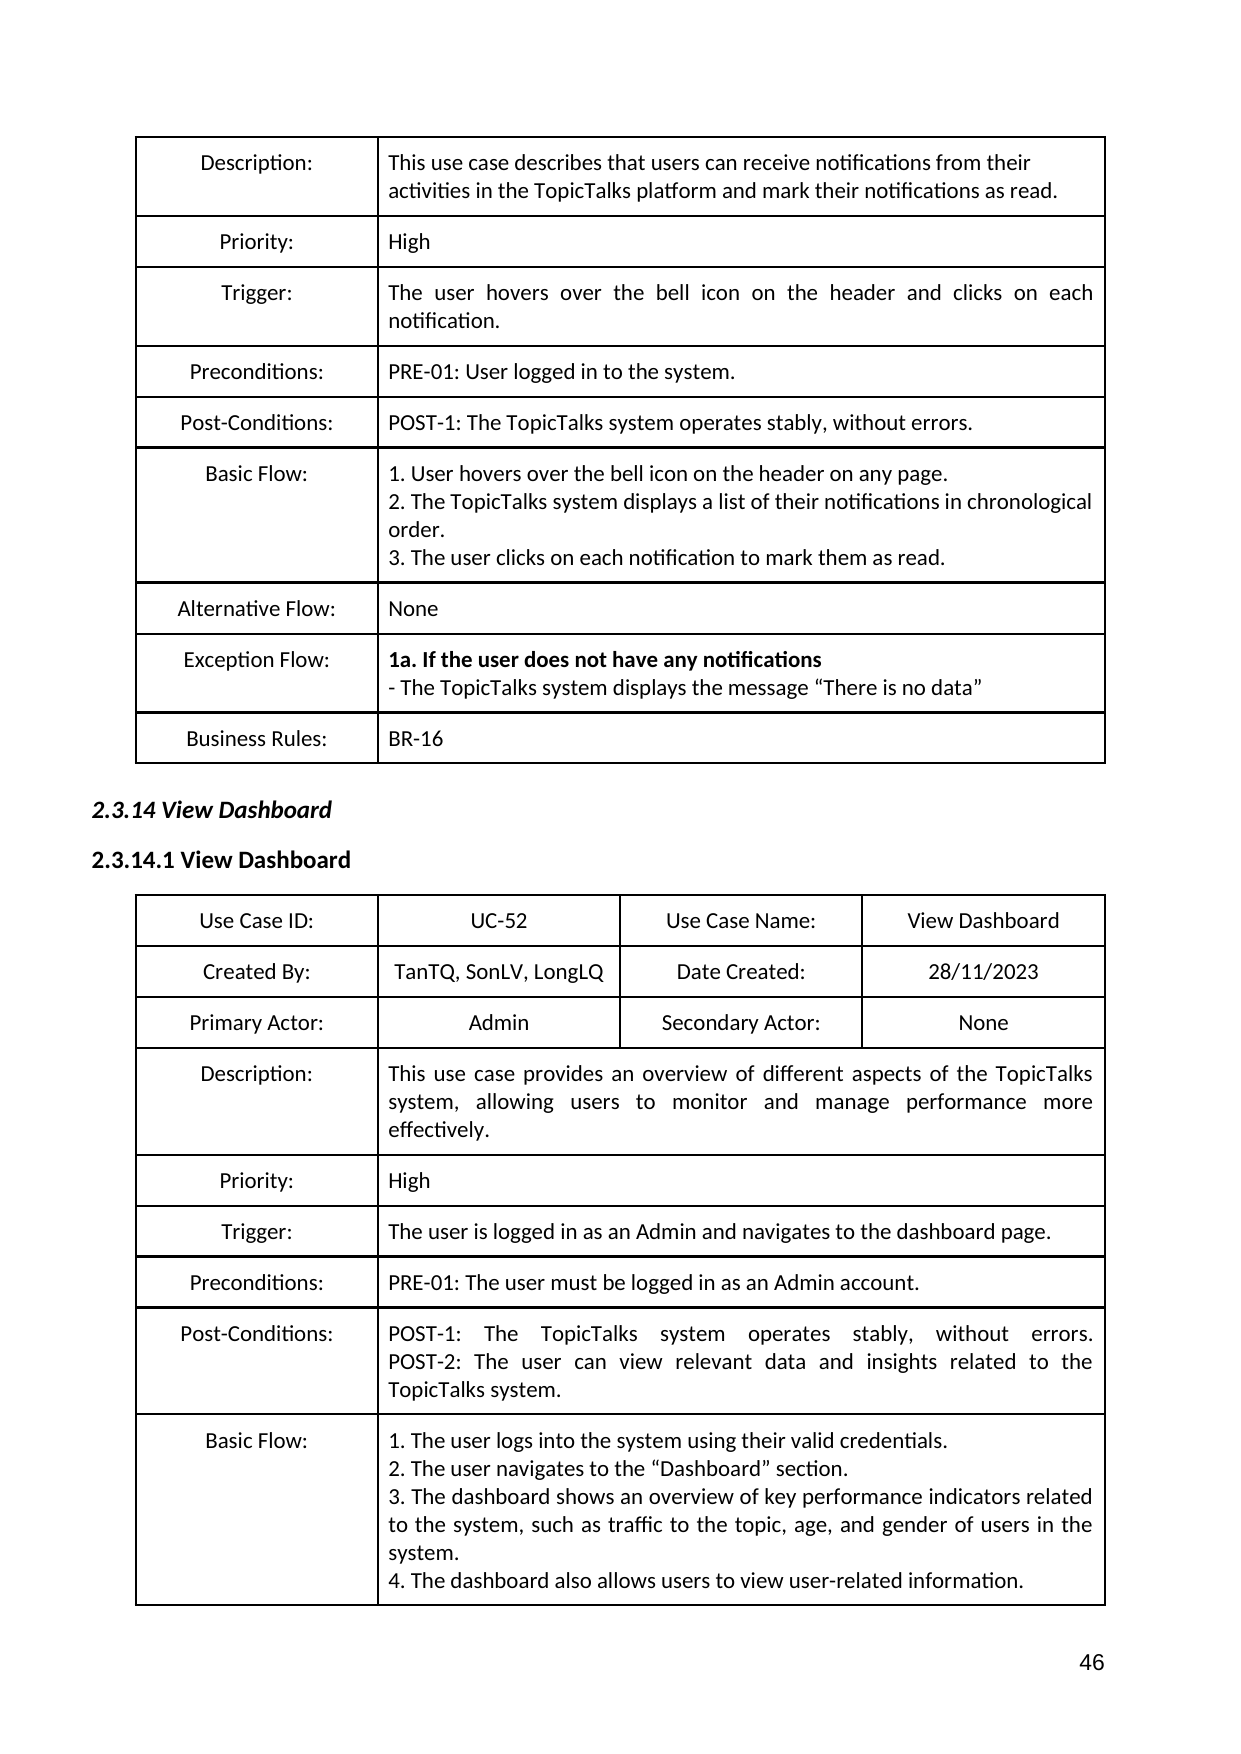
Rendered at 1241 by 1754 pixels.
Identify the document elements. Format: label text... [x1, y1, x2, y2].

table_cell 1. The user logs into the system using their valid credentials. 2. The user navigates to the “Dashboard” section. 3. The dashboard shows an overview of key performance indicators related to the system, such as traffic to the topic, age, and gender of users in the system. 4. The dashboard also allows users to view user-related information. [379, 1415, 1104, 1604]
table_cell 1. User hovers over the bell icon on the header on any page. 2. The TopicTalks system displays a list of their notifications in chronological order. 3. The user clicks on each notification to mark them as read. [379, 449, 1104, 581]
table_header UC-52 [379, 896, 619, 945]
table_cell None [379, 584, 1104, 632]
table_cell Trigger: [137, 268, 377, 344]
table_header View Dashboard [863, 896, 1104, 945]
table_cell High [379, 1156, 1104, 1204]
table_cell 28/11/2023 [863, 947, 1104, 996]
table_cell Date Created: [621, 947, 861, 996]
subtitle 2.3.14.1 View Dashboard [91, 844, 1104, 875]
table_cell Preconditions: [137, 347, 377, 396]
table_cell This use case describes that users can receive notifications from their activities in the TopicTalks platform and mark their notifications as read. [379, 138, 1104, 215]
table_cell None [863, 998, 1104, 1047]
table_cell Post-Conditions: [137, 1309, 377, 1413]
table_cell Exception Flow: [137, 635, 377, 711]
table_cell Description: [137, 1049, 377, 1153]
table_cell Priority: [137, 1156, 377, 1204]
table_cell Post-Conditions: [137, 398, 377, 446]
table_cell Priority: [137, 217, 377, 266]
table_cell Business Rules: [137, 714, 377, 762]
table_cell Description: [137, 138, 377, 215]
table_cell The user hovers over the bell icon on the header and clicks on each notification. [379, 268, 1104, 344]
table_header Use Case ID: [137, 896, 377, 945]
table_cell BR-16 [379, 714, 1104, 762]
table_cell Trigger: [137, 1207, 377, 1255]
table_cell Admin [379, 998, 619, 1047]
table_cell Primary Actor: [137, 998, 377, 1047]
table_cell Secondary Actor: [621, 998, 861, 1047]
table_cell High [379, 217, 1104, 266]
table_cell The user is logged in as an Admin and navigates to the dashboard page. [379, 1207, 1104, 1255]
table_cell Alternative Flow: [137, 584, 377, 632]
table_cell 1a. If the user does not have any notifications - The TopicTalks system displays the message “There is no data” [379, 635, 1104, 711]
table_cell TanTQ, SonLV, LongLQ [379, 947, 619, 996]
table_cell Created By: [137, 947, 377, 996]
table_cell This use case provides an overview of different aspects of the TopicTalks system, allowing users to monitor and manage performance more effectively. [379, 1049, 1104, 1153]
table_cell PRE-01: User logged in to the system. [379, 347, 1104, 396]
table_cell PRE-01: The user must be logged in as an Admin account. [379, 1258, 1104, 1306]
table_cell Basic Flow: [137, 449, 377, 581]
table_cell Preconditions: [137, 1258, 377, 1306]
subtitle 2.3.14 View Dashboard [91, 794, 1104, 825]
table_cell POST-1: The TopicTalks system operates stably, without errors. POST-2: The user can view relevant data and insights related to the TopicTalks system. [379, 1309, 1104, 1413]
table_cell POST-1: The TopicTalks system operates stably, without errors. [379, 398, 1104, 446]
table_cell Basic Flow: [137, 1415, 377, 1604]
table_header Use Case Name: [621, 896, 861, 945]
